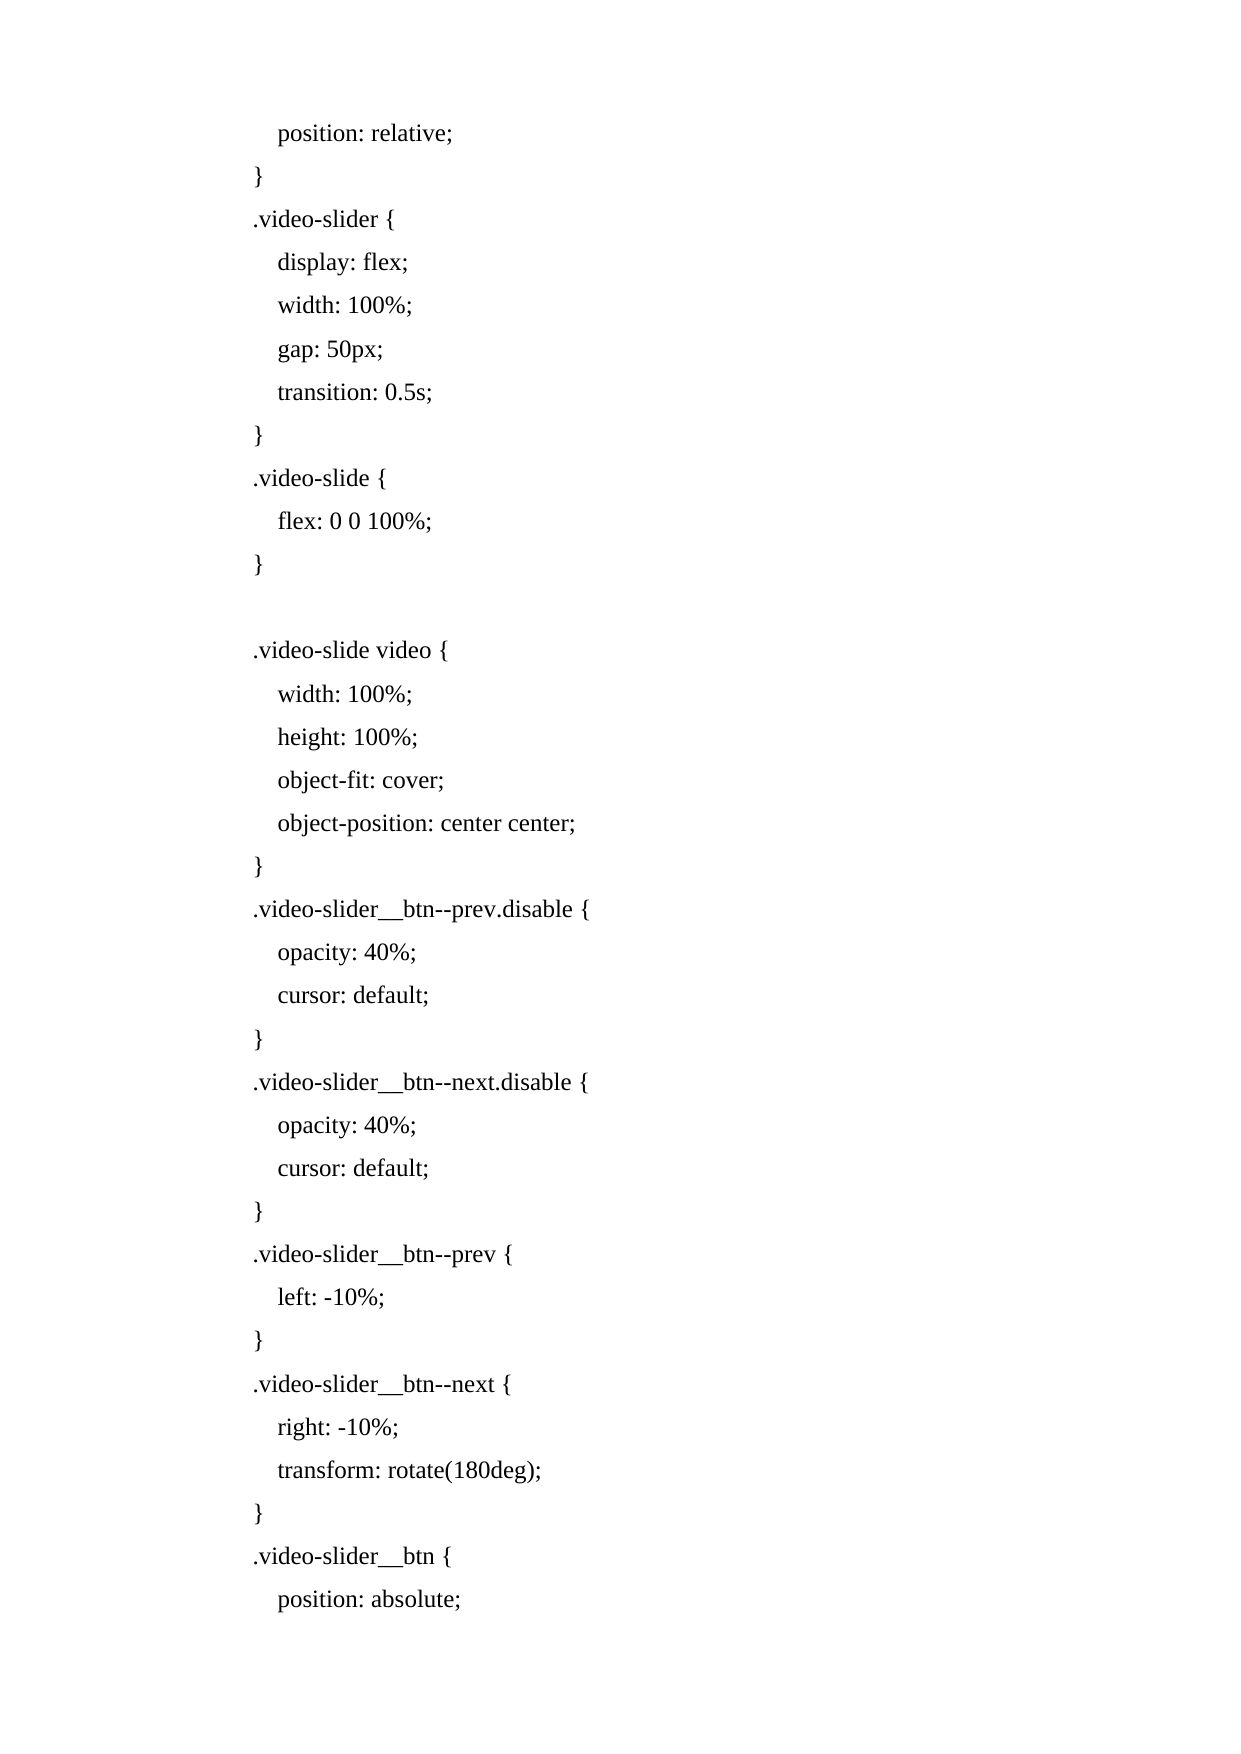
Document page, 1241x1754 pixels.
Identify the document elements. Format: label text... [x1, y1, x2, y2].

list transition: 0.5s; [252, 377, 1152, 406]
list .video-slider__btn--prev { [252, 1239, 1152, 1268]
list width: 100%; [252, 679, 1152, 707]
list gap: 50px; [252, 334, 1152, 362]
list } [252, 161, 1152, 190]
list cursor: default; [252, 981, 1152, 1009]
list object-fit: cover; [252, 765, 1152, 794]
list } [252, 1326, 1152, 1354]
list .video-slide { [252, 463, 1152, 492]
list .video-slider__btn--next { [252, 1369, 1152, 1397]
list .video-slide video { [252, 636, 1152, 664]
list transform: rotate(180deg); [252, 1455, 1152, 1484]
list right: -10%; [252, 1412, 1152, 1441]
list position: absolute; [252, 1584, 1152, 1613]
list position: relative; [252, 118, 1152, 147]
list width: 100%; [252, 291, 1152, 319]
list } [252, 549, 1152, 578]
list object-position: center center; [252, 808, 1152, 837]
list height: 100%; [252, 722, 1152, 751]
list left: -10%; [252, 1282, 1152, 1311]
list } [252, 1498, 1152, 1527]
list } [252, 1196, 1152, 1225]
list } [252, 1024, 1152, 1052]
list .video-slider__btn { [252, 1541, 1152, 1570]
list cursor: default; [252, 1153, 1152, 1182]
list } [252, 420, 1152, 449]
list display: flex; [252, 247, 1152, 276]
list .video-slider__btn--prev.disable { [252, 894, 1152, 923]
list opacity: 40%; [252, 937, 1152, 966]
list .video-slider__btn--next.disable { [252, 1067, 1152, 1096]
list flex: 0 0 100%; [252, 506, 1152, 535]
list opacity: 40%; [252, 1110, 1152, 1139]
list } [252, 851, 1152, 880]
list .video-slider { [252, 204, 1152, 233]
